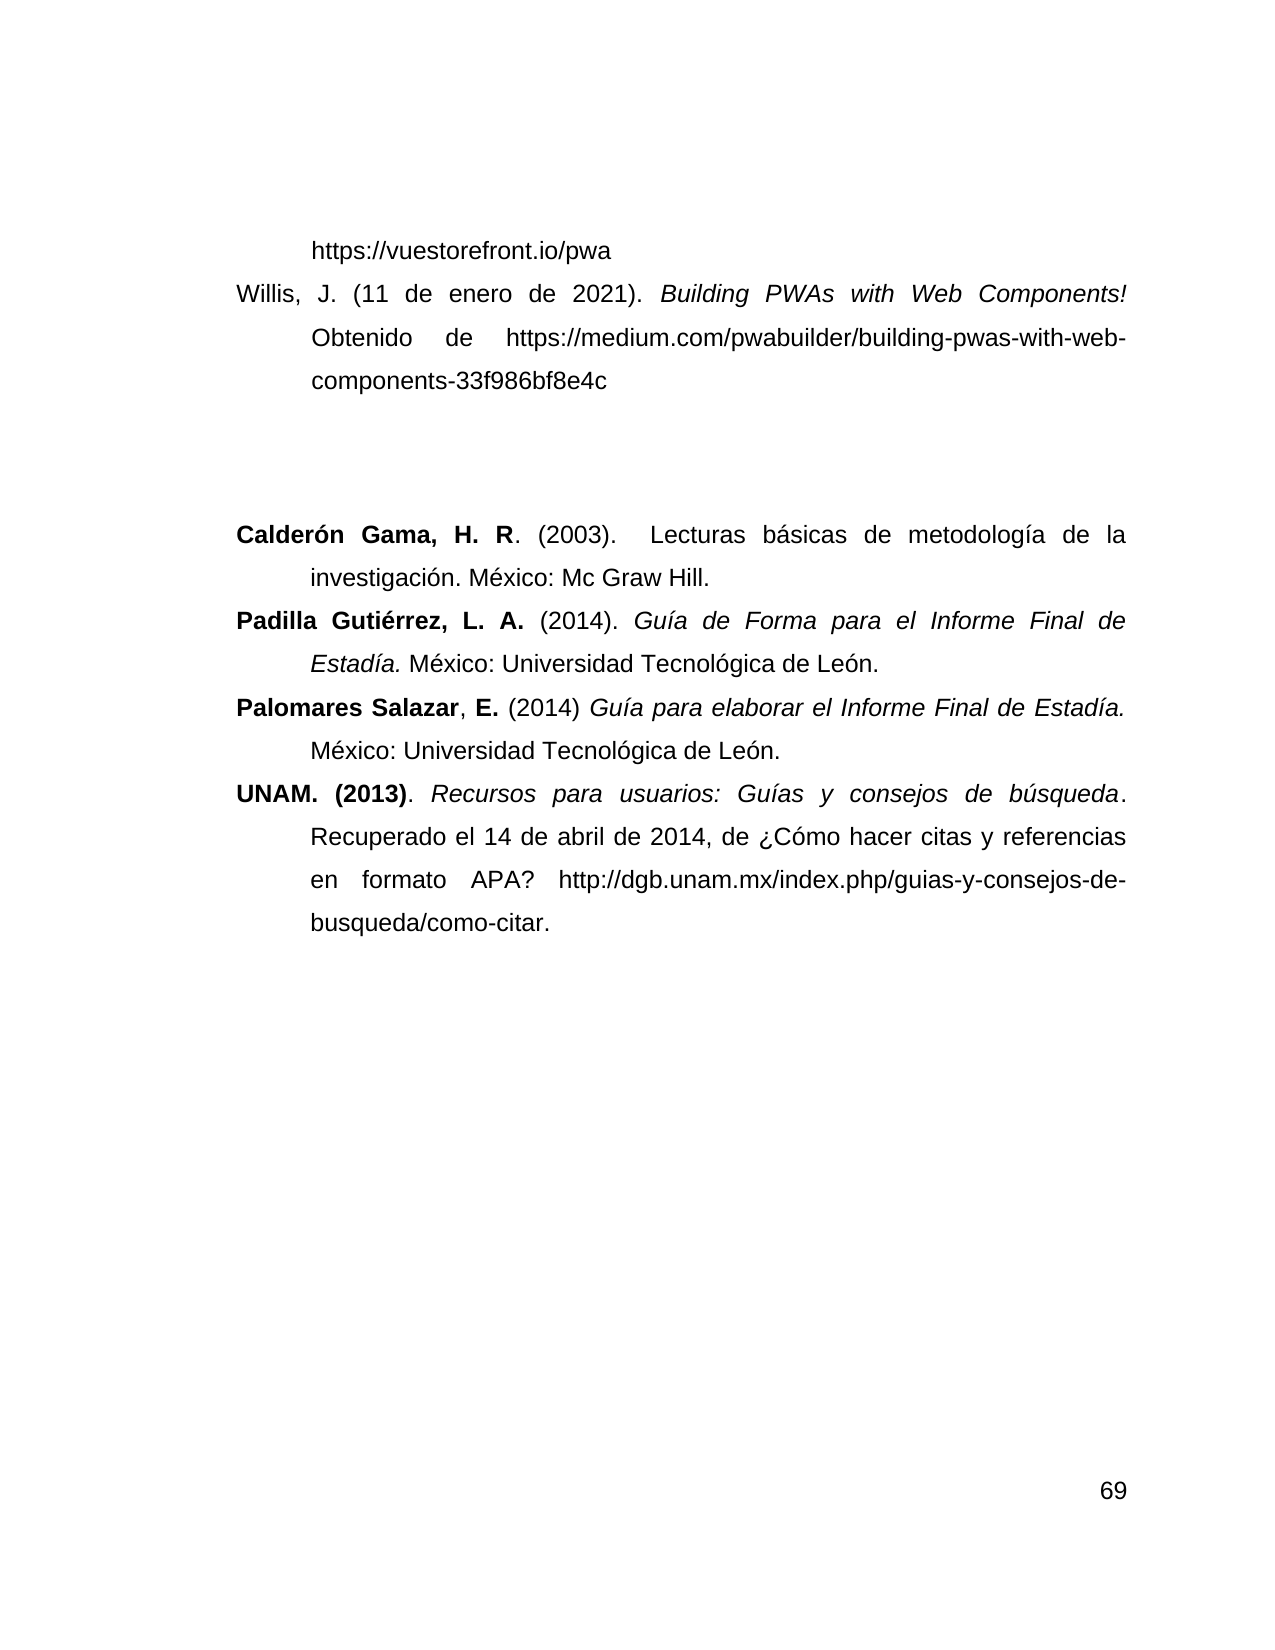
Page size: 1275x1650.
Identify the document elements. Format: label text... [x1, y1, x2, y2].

text Calderón Gama, H. R. (2003). Lecturas básicas de metodología de la investigación. México: Mc Graw Hill. [236, 520, 1127, 592]
text UNAM. (2013). Recursos para usuarios: Guías y consejos de búsqueda. Recuperado el 14 de abril de 2014, de ¿Cómo hacer citas y referencias en formato APA? http://dgb.unam.mx/index.php/guias-y-consejos-de-busqueda/como-citar. [236, 779, 1127, 937]
text Padilla Gutiérrez, L. A. (2014). Guía de Forma para el Informe Final de Estadía. México: Universidad Tecnológica de León. [236, 606, 1127, 678]
text Palomares Salazar, E. (2014) Guía para elaborar el Informe Final de Estadía. México: Universidad Tecnológica de León. [236, 692, 1127, 764]
